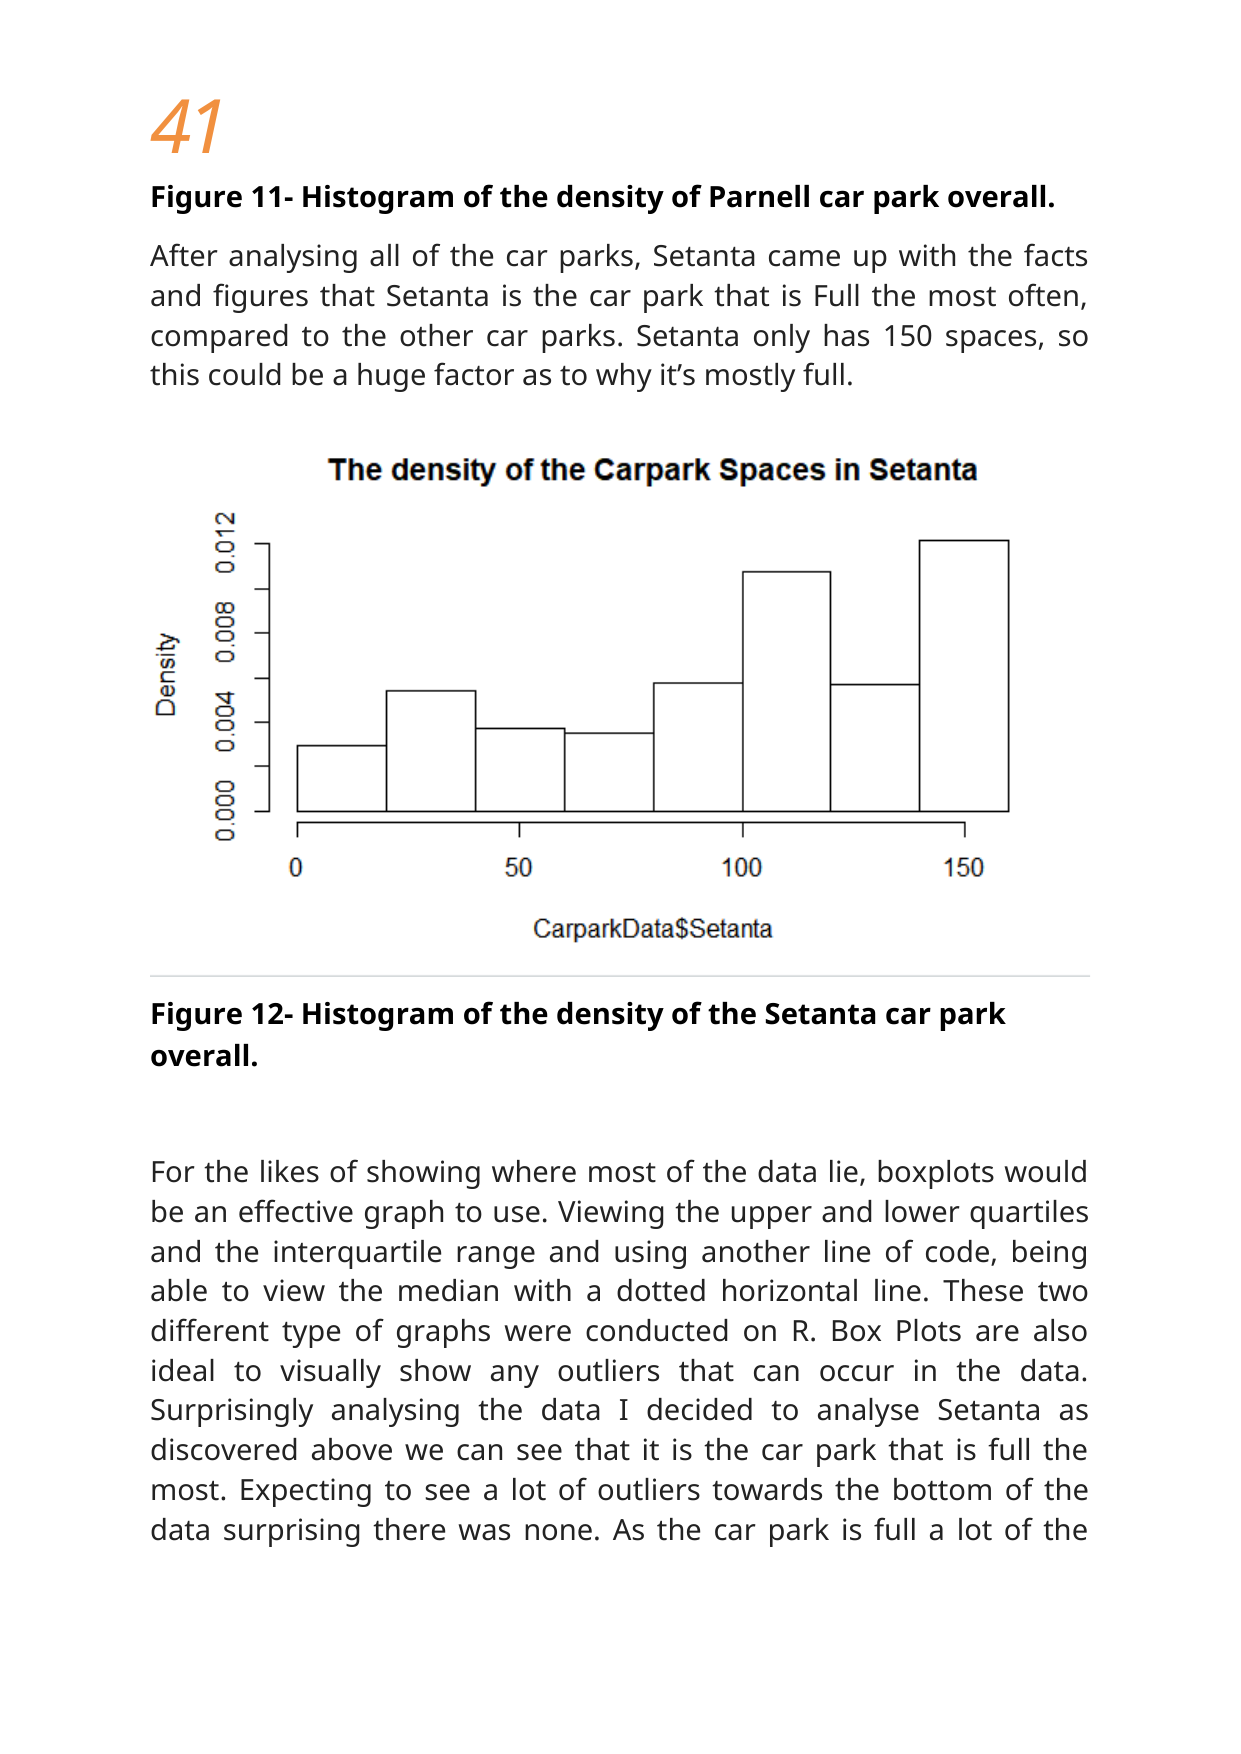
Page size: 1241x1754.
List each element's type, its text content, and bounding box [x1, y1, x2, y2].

picture [150, 410, 1091, 977]
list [150, 1152, 1090, 1548]
text Figure 11- Histogram of the density of Parnell car park overall. [150, 176, 1090, 216]
text Figure 12- Histogram of the density of the Setanta car park overall. [150, 993, 1090, 1075]
list After analysing all of the car parks, Setanta came up with the facts and figures that Setanta is the car park that is Full the most often, compared to the other car parks. Setanta only has 150 spaces, so this could be a huge factor as to why it’s mostly full. [150, 235, 1090, 394]
